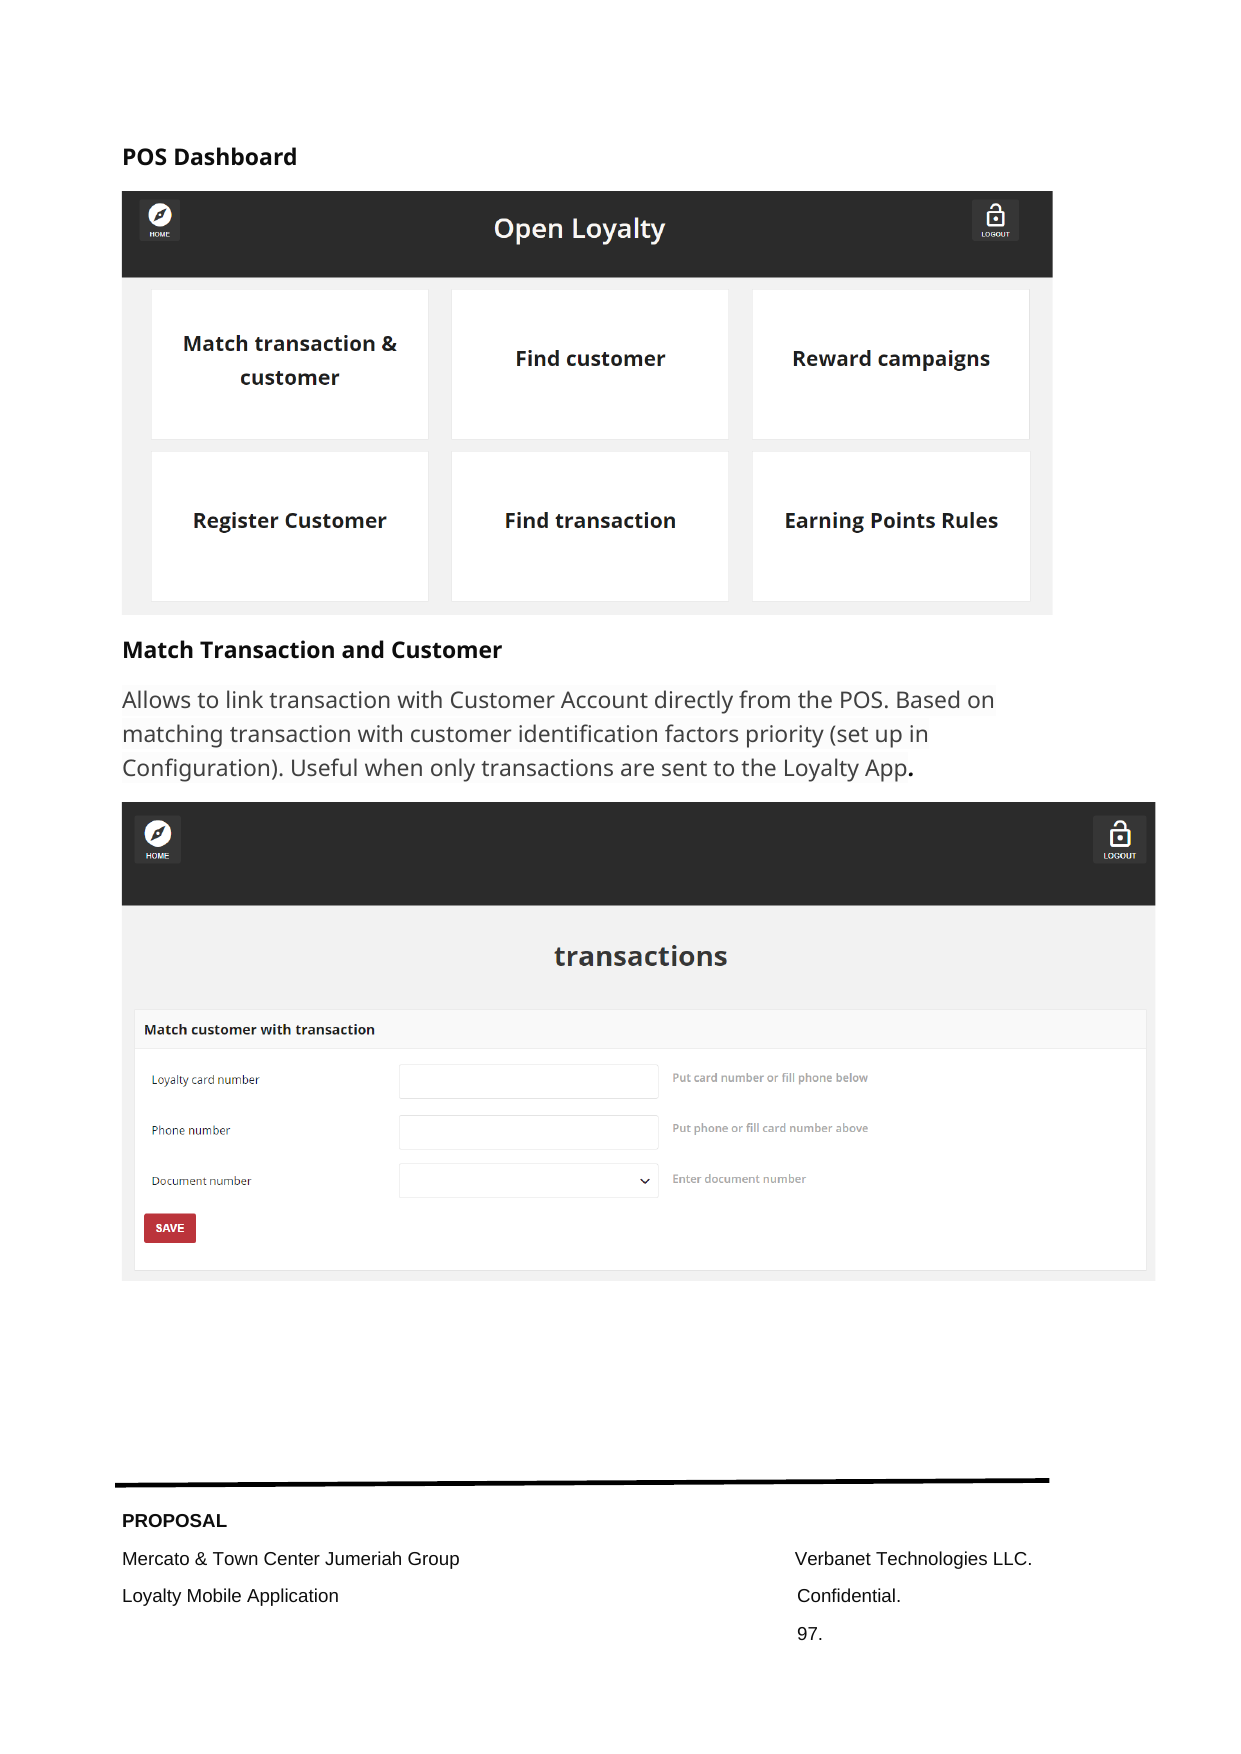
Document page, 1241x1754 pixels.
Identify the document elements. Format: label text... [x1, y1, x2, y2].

picture [121, 191, 1053, 615]
text Allows to link transaction with Customer Account directly from the POS. Based on matching transaction with customer identification factors priority (set up in Configuration). Useful when only transactions are sent to the Loyalty App. [122, 684, 1053, 783]
picture [121, 802, 1156, 1281]
text Match Transaction and Customer [122, 634, 1053, 665]
text POS Dashboard [122, 141, 1053, 172]
